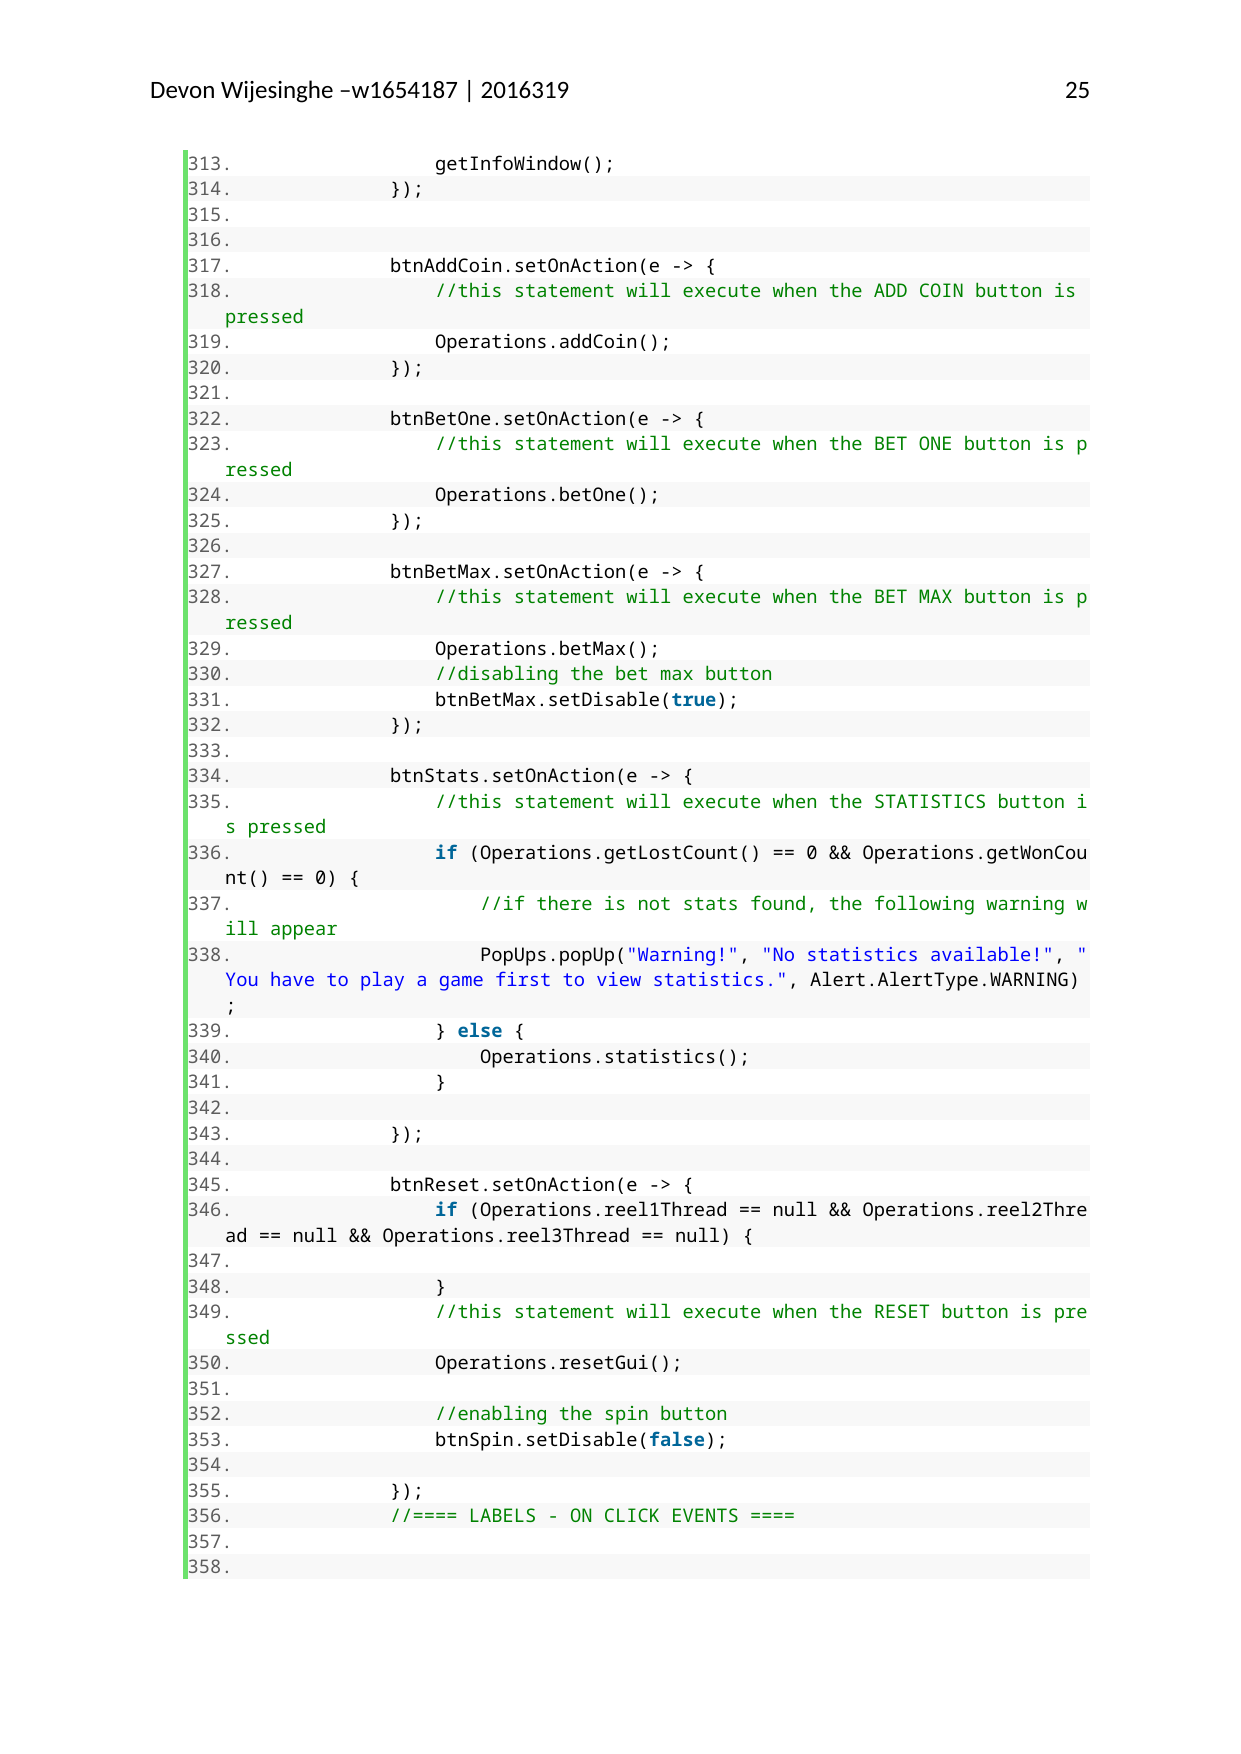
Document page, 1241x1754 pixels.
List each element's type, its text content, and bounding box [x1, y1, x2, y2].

list //disabling the bet max button [188, 660, 1090, 686]
list } [188, 1273, 1090, 1298]
list btnBetMax.setOnAction(e -> { [188, 558, 1090, 584]
list //this statement will execute when the RESET button is pressed [188, 1298, 1090, 1349]
list if (Operations.getLostCount() == 0 && Operations.getWonCount() == 0) { [188, 839, 1090, 890]
list //enabling the spin button [188, 1401, 1090, 1426]
list //this statement will execute when the STATISTICS button is pressed [188, 788, 1090, 839]
list getInfoWindow(); [188, 150, 1090, 176]
list Operations.betMax(); [188, 635, 1090, 660]
list }); [188, 507, 1090, 533]
list btnAddCoin.setOnAction(e -> { [188, 252, 1090, 278]
list Operations.statistics(); [188, 1043, 1090, 1069]
list }); [188, 711, 1090, 737]
list PopUps.popUp("Warning!", "No statistics available!", "You have to play a game first to view statistics.", Alert.AlertType.WARNING); [188, 941, 1090, 1018]
list Operations.betOne(); [188, 482, 1090, 507]
list }); [188, 1477, 1090, 1503]
list }); [188, 1120, 1090, 1145]
list Operations.resetGui(); [188, 1349, 1090, 1375]
list btnBetOne.setOnAction(e -> { [188, 405, 1090, 431]
list btnBetMax.setDisable(true); [188, 686, 1090, 711]
list Operations.addCoin(); [188, 329, 1090, 354]
list //if there is not stats found, the following warning will appear [188, 890, 1090, 941]
list //this statement will execute when the ADD COIN button is pressed [188, 278, 1090, 329]
list if (Operations.reel1Thread == null && Operations.reel2Thread == null && Operations.reel3Thread == null) { [188, 1196, 1090, 1247]
list } else { [188, 1018, 1090, 1043]
list }); [188, 176, 1090, 201]
list btnReset.setOnAction(e -> { [188, 1171, 1090, 1196]
list } [188, 1069, 1090, 1094]
list //this statement will execute when the BET ONE button is pressed [188, 431, 1090, 482]
list btnSpin.setDisable(false); [188, 1426, 1090, 1452]
list //==== LABELS - ON CLICK EVENTS ==== [188, 1503, 1090, 1528]
list //this statement will execute when the BET MAX button is pressed [188, 584, 1090, 635]
list }); [188, 354, 1090, 380]
list btnStats.setOnAction(e -> { [188, 762, 1090, 788]
